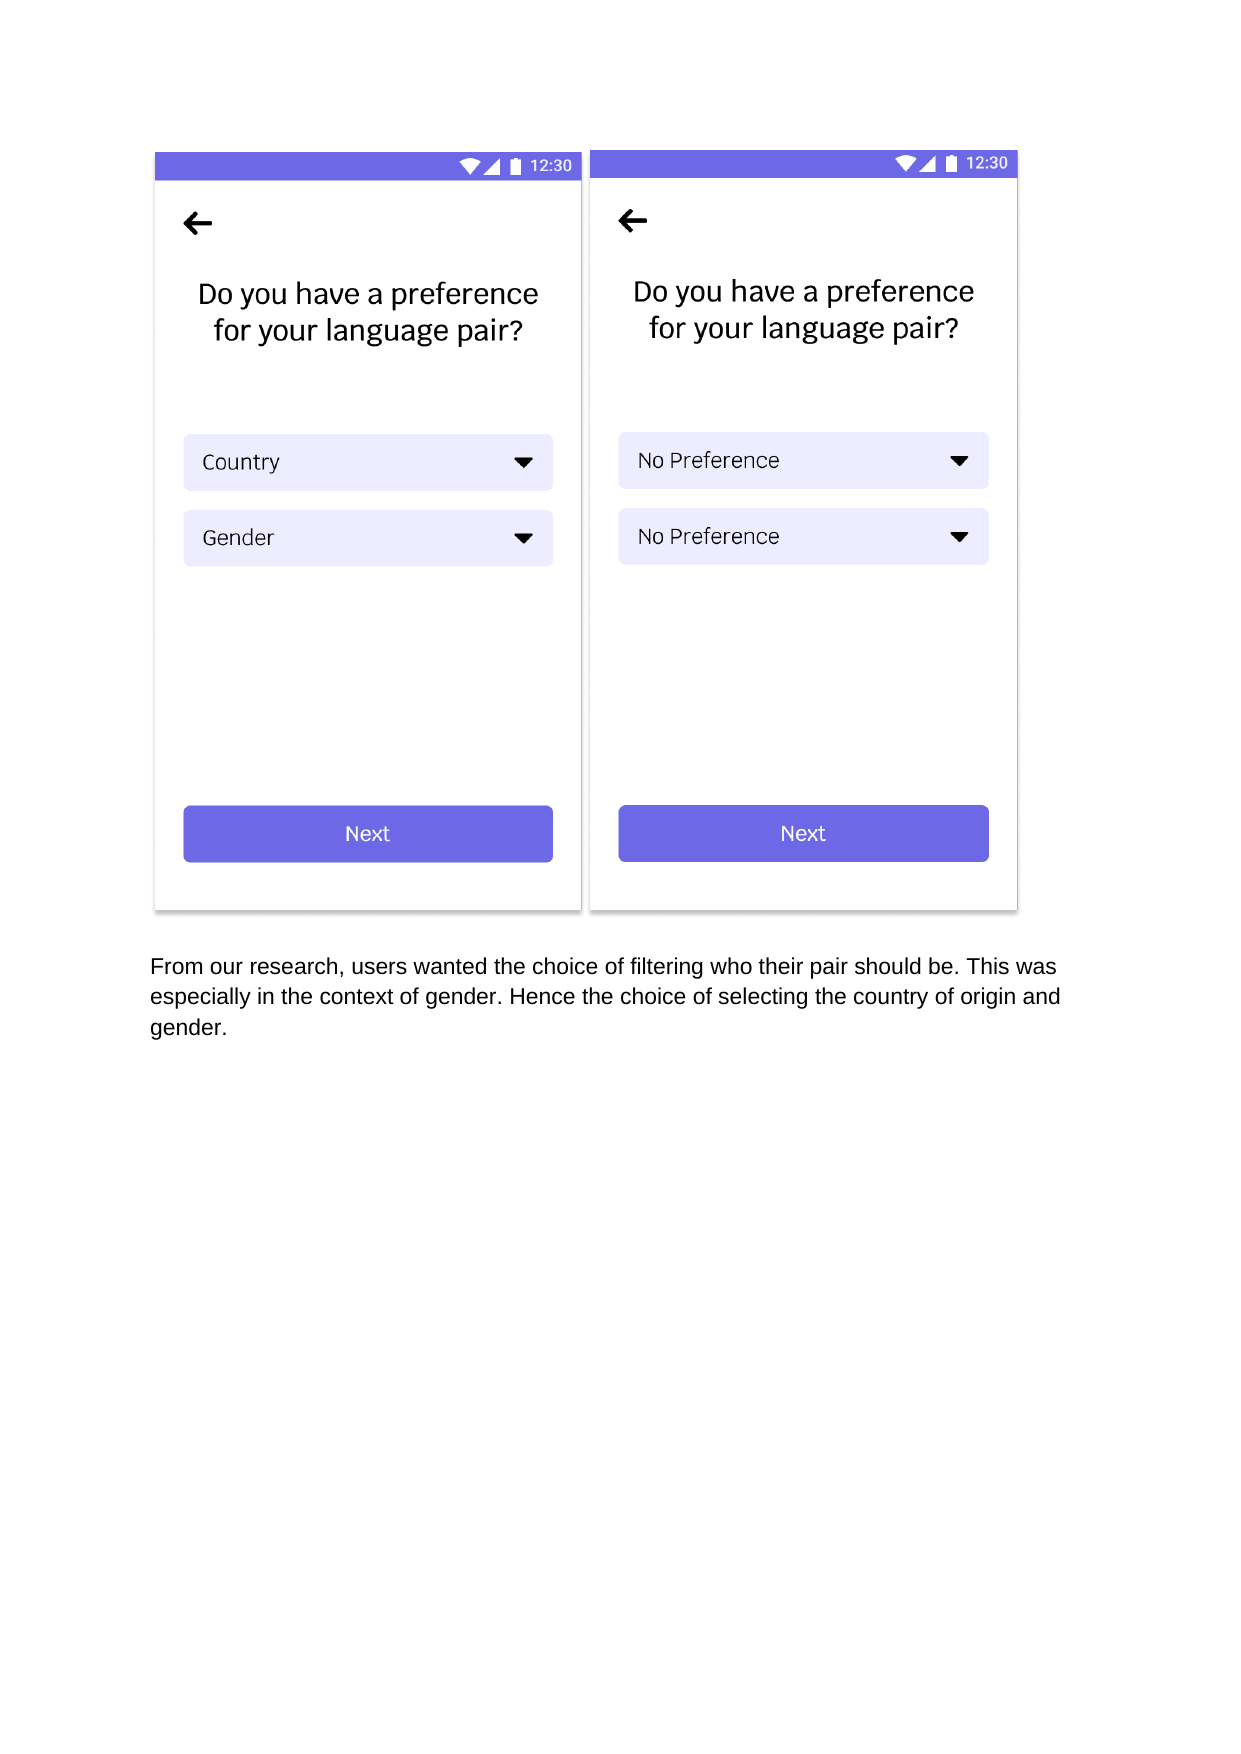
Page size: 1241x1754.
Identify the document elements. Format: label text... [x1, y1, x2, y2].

picture [150, 150, 1022, 919]
text From our research, users wanted the choice of filtering who their pair should be. This was especially in the context of gender. Hence the choice of selecting the country of origin and gender. [150, 953, 1090, 1040]
